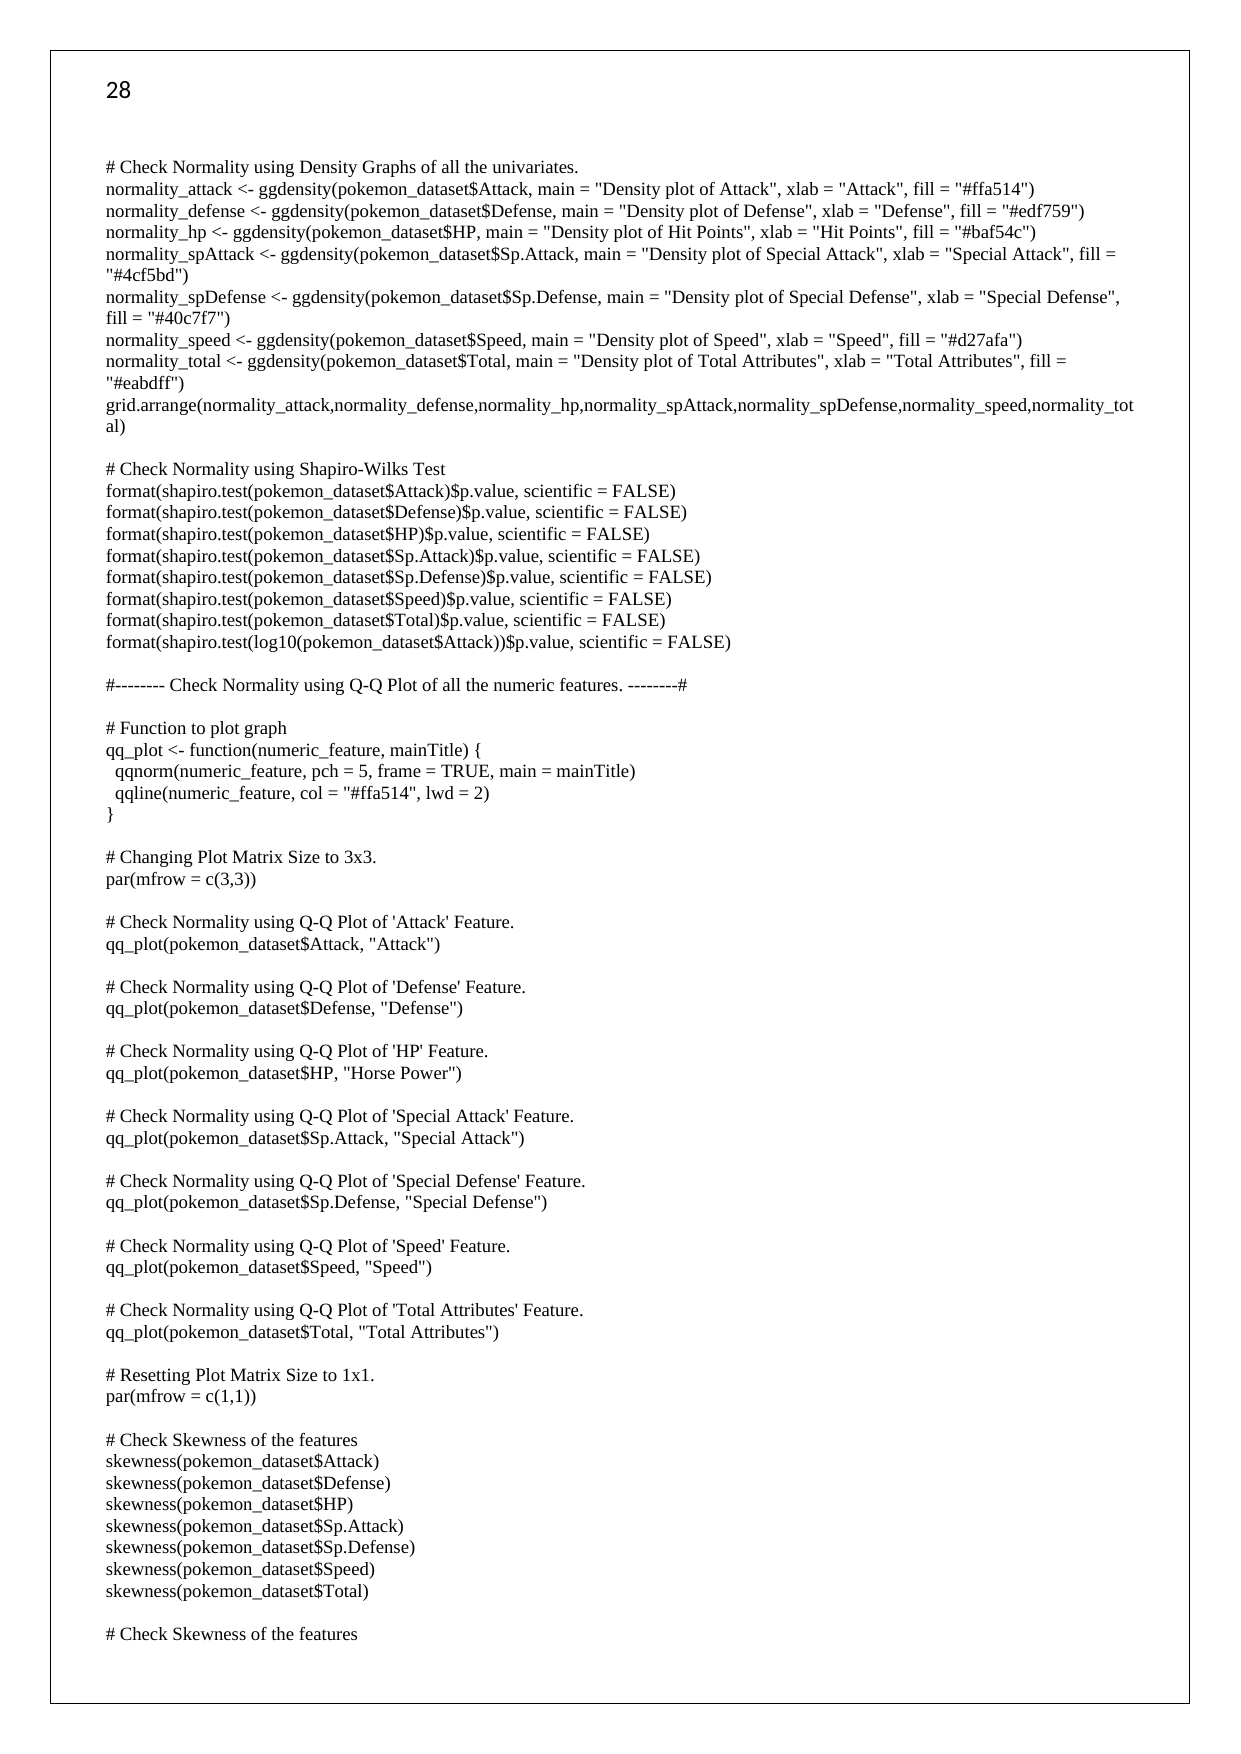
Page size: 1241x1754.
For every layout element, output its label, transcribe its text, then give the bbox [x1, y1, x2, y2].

text # Check Skewness of the features [106, 1623, 1139, 1644]
text # Check Normality using Q-Q Plot of 'HP' Feature. [106, 1040, 1139, 1062]
text qq_plot(pokemon_dataset$HP, "Horse Power") [106, 1062, 1139, 1083]
text # Function to plot graph [106, 717, 1139, 738]
text qqline(numeric_feature, col = "#ffa514", lwd = 2) [106, 782, 1139, 803]
text format(shapiro.test(pokemon_dataset$Total)$p.value, scientific = FALSE) [106, 609, 1139, 631]
text skewness(pokemon_dataset$Defense) [106, 1472, 1139, 1493]
text normality_speed <- ggdensity(pokemon_dataset$Speed, main = "Density plot of Speed", xlab = "Speed", fill = "#d27afa") [106, 329, 1139, 350]
text # Resetting Plot Matrix Size to 1x1. [106, 1364, 1139, 1385]
text skewness(pokemon_dataset$Total) [106, 1579, 1139, 1601]
text # Check Normality using Q-Q Plot of 'Total Attributes' Feature. [106, 1299, 1139, 1321]
text } [106, 803, 1139, 825]
text format(shapiro.test(pokemon_dataset$Attack)$p.value, scientific = FALSE) [106, 480, 1139, 501]
text # Check Normality using Q-Q Plot of 'Special Attack' Feature. [106, 1105, 1139, 1127]
text normality_spDefense <- ggdensity(pokemon_dataset$Sp.Defense, main = "Density plot of Special Defense", xlab = "Special Defense", fill = "#40c7f7") [106, 286, 1139, 329]
text skewness(pokemon_dataset$Speed) [106, 1558, 1139, 1579]
text qq_plot(pokemon_dataset$Attack, "Attack") [106, 933, 1139, 954]
text # Check Normality using Q-Q Plot of 'Speed' Feature. [106, 1234, 1139, 1256]
text #-------- Check Normality using Q-Q Plot of all the numeric features. --------# [106, 674, 1139, 695]
text normality_attack <- ggdensity(pokemon_dataset$Attack, main = "Density plot of Attack", xlab = "Attack", fill = "#ffa514") [106, 178, 1139, 199]
text qq_plot <- function(numeric_feature, mainTitle) { [106, 738, 1139, 760]
text qq_plot(pokemon_dataset$Sp.Attack, "Special Attack") [106, 1127, 1139, 1148]
text skewness(pokemon_dataset$HP) [106, 1493, 1139, 1515]
text # Check Normality using Density Graphs of all the univariates. [106, 156, 1139, 178]
text par(mfrow = c(3,3)) [106, 868, 1139, 889]
text normality_hp <- ggdensity(pokemon_dataset$HP, main = "Density plot of Hit Points", xlab = "Hit Points", fill = "#baf54c") [106, 221, 1139, 243]
text format(shapiro.test(pokemon_dataset$Defense)$p.value, scientific = FALSE) [106, 501, 1139, 523]
text format(shapiro.test(pokemon_dataset$Sp.Attack)$p.value, scientific = FALSE) [106, 544, 1139, 566]
text # Check Normality using Q-Q Plot of 'Defense' Feature. [106, 976, 1139, 997]
text normality_total <- ggdensity(pokemon_dataset$Total, main = "Density plot of Total Attributes", xlab = "Total Attributes", fill = "#eabdff") [106, 350, 1139, 393]
text qqnorm(numeric_feature, pch = 5, frame = TRUE, main = mainTitle) [106, 760, 1139, 782]
text normality_spAttack <- ggdensity(pokemon_dataset$Sp.Attack, main = "Density plot of Special Attack", xlab = "Special Attack", fill = "#4cf5bd") [106, 243, 1139, 286]
text normality_defense <- ggdensity(pokemon_dataset$Defense, main = "Density plot of Defense", xlab = "Defense", fill = "#edf759") [106, 199, 1139, 221]
text format(shapiro.test(pokemon_dataset$HP)$p.value, scientific = FALSE) [106, 523, 1139, 544]
text # Check Normality using Shapiro-Wilks Test [106, 458, 1139, 480]
text # Changing Plot Matrix Size to 3x3. [106, 846, 1139, 868]
text qq_plot(pokemon_dataset$Total, "Total Attributes") [106, 1321, 1139, 1342]
text qq_plot(pokemon_dataset$Speed, "Speed") [106, 1256, 1139, 1278]
text skewness(pokemon_dataset$Sp.Attack) [106, 1515, 1139, 1536]
text qq_plot(pokemon_dataset$Defense, "Defense") [106, 997, 1139, 1019]
text par(mfrow = c(1,1)) [106, 1385, 1139, 1407]
text skewness(pokemon_dataset$Attack) [106, 1450, 1139, 1472]
text qq_plot(pokemon_dataset$Sp.Defense, "Special Defense") [106, 1191, 1139, 1213]
text format(shapiro.test(pokemon_dataset$Speed)$p.value, scientific = FALSE) [106, 588, 1139, 609]
text grid.arrange(normality_attack,normality_defense,normality_hp,normality_spAttack,normality_spDefense,normality_speed,normality_total) [106, 393, 1139, 437]
text format(shapiro.test(log10(pokemon_dataset$Attack))$p.value, scientific = FALSE) [106, 631, 1139, 652]
text # Check Skewness of the features [106, 1428, 1139, 1450]
text # Check Normality using Q-Q Plot of 'Attack' Feature. [106, 911, 1139, 933]
text # Check Normality using Q-Q Plot of 'Special Defense' Feature. [106, 1170, 1139, 1191]
text skewness(pokemon_dataset$Sp.Defense) [106, 1536, 1139, 1558]
text format(shapiro.test(pokemon_dataset$Sp.Defense)$p.value, scientific = FALSE) [106, 566, 1139, 588]
